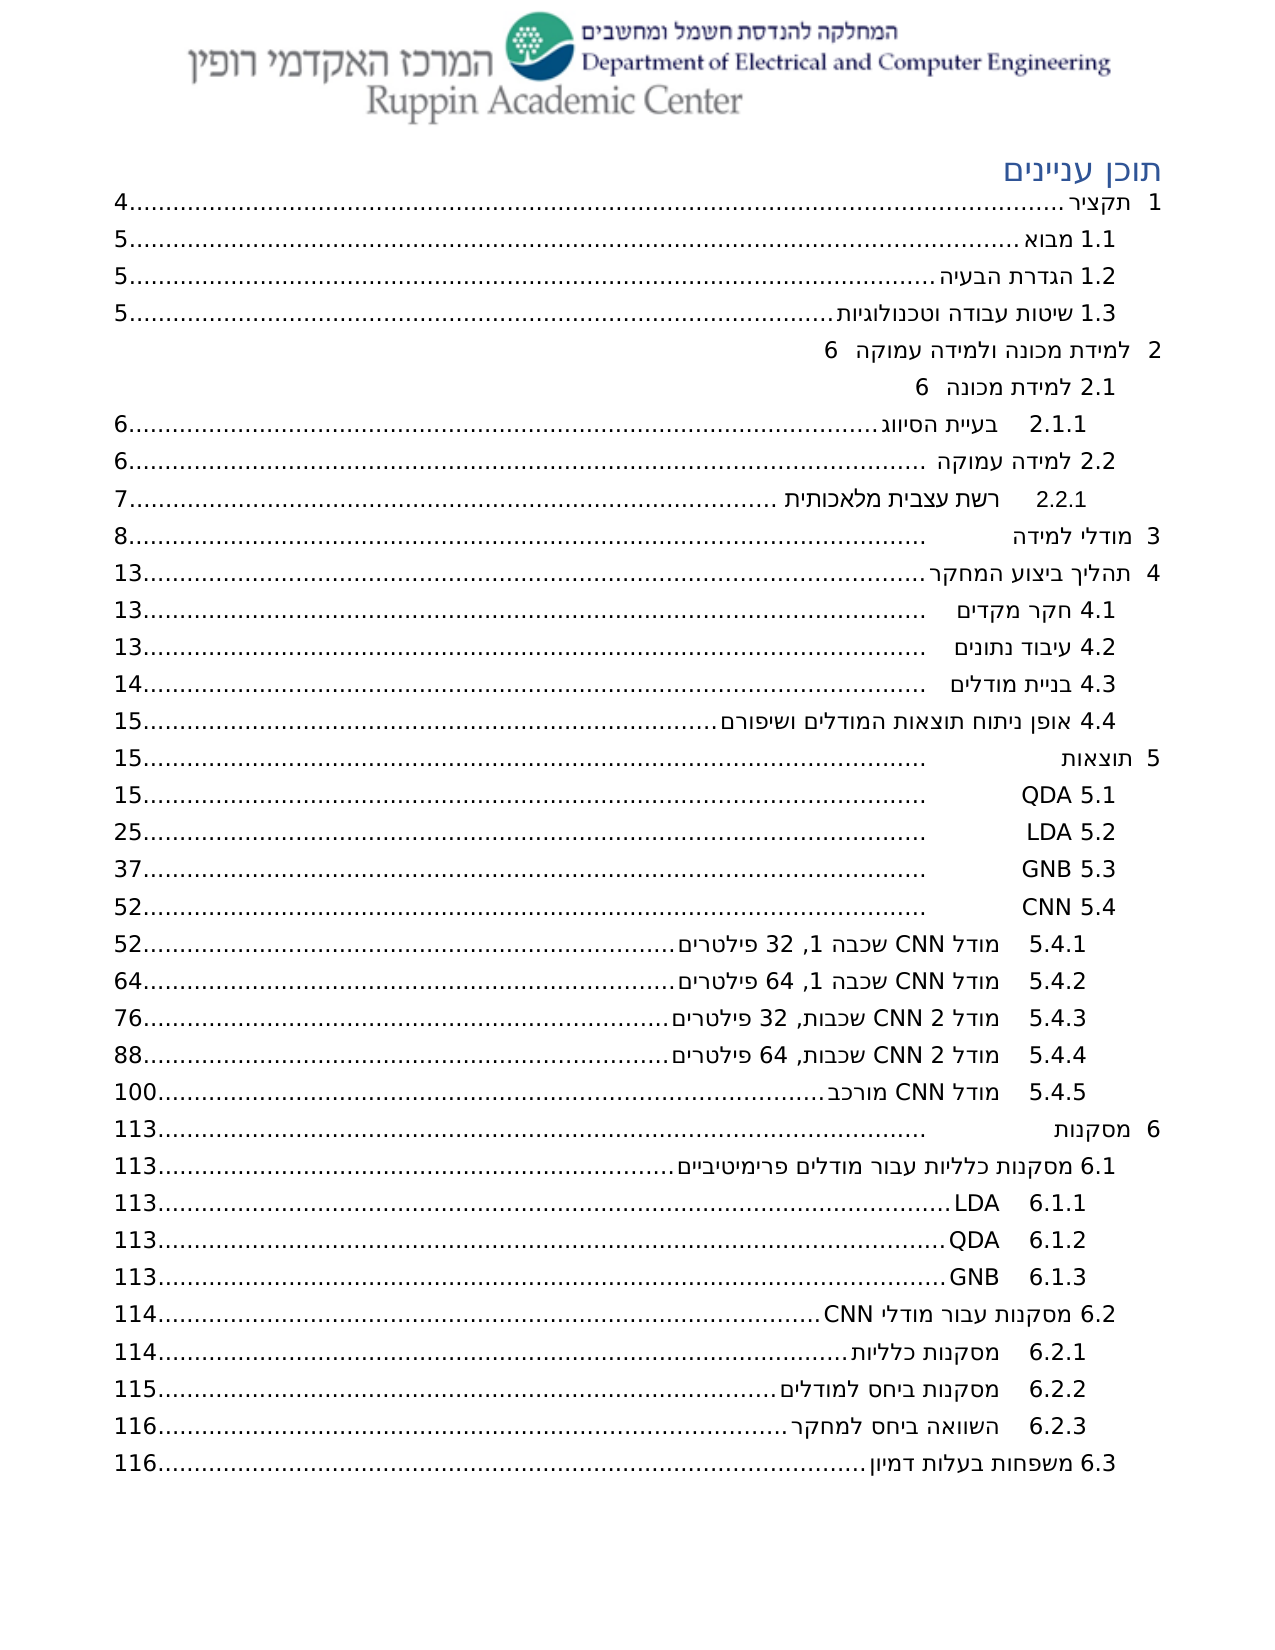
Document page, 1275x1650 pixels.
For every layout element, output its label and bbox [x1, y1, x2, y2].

picture [150, 9, 1125, 128]
